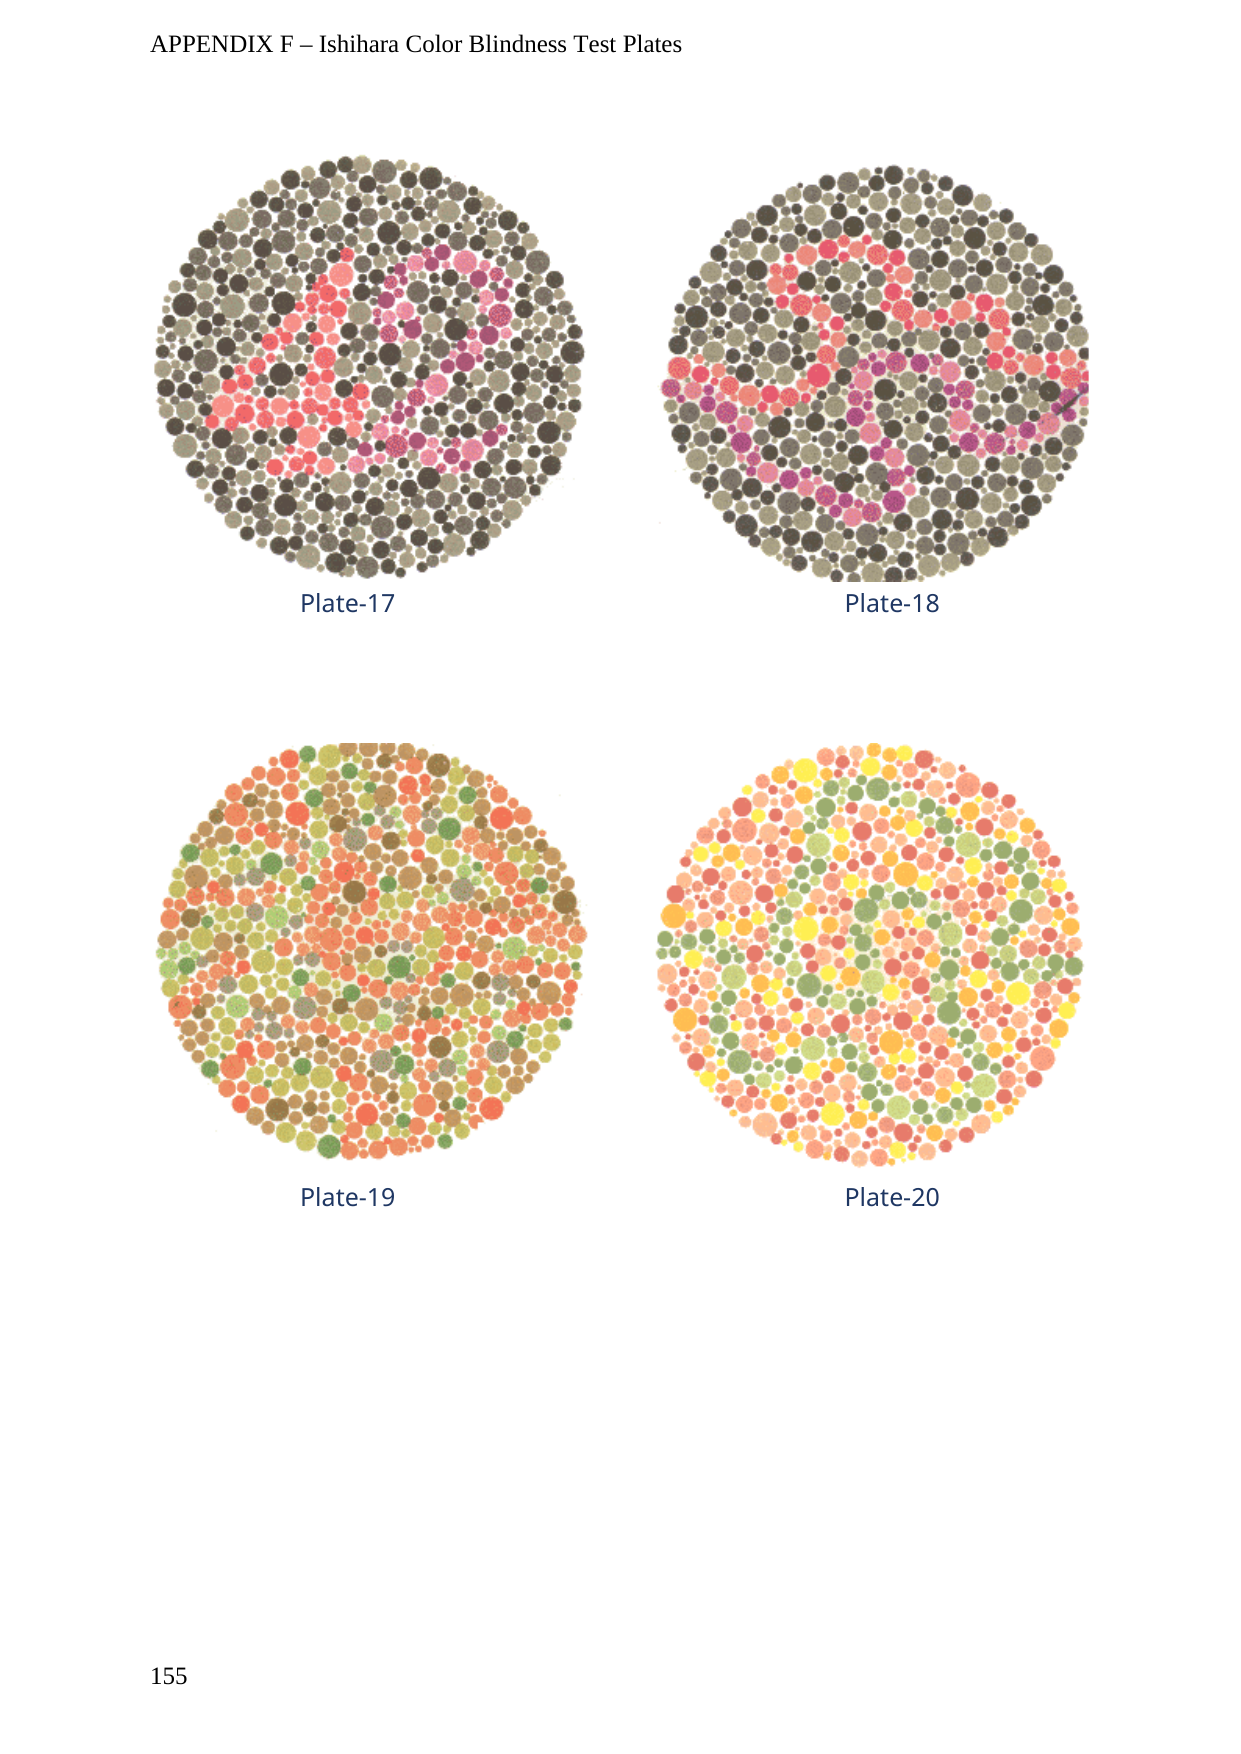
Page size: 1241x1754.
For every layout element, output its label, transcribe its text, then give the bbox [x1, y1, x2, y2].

picture [150, 150, 589, 582]
picture [650, 150, 1089, 582]
picture [650, 743, 1089, 1176]
subtitle Plate-17 Plate-18 [225, 585, 1090, 619]
subtitle Plate-19 Plate-20 [225, 1179, 1090, 1213]
picture [150, 743, 589, 1176]
